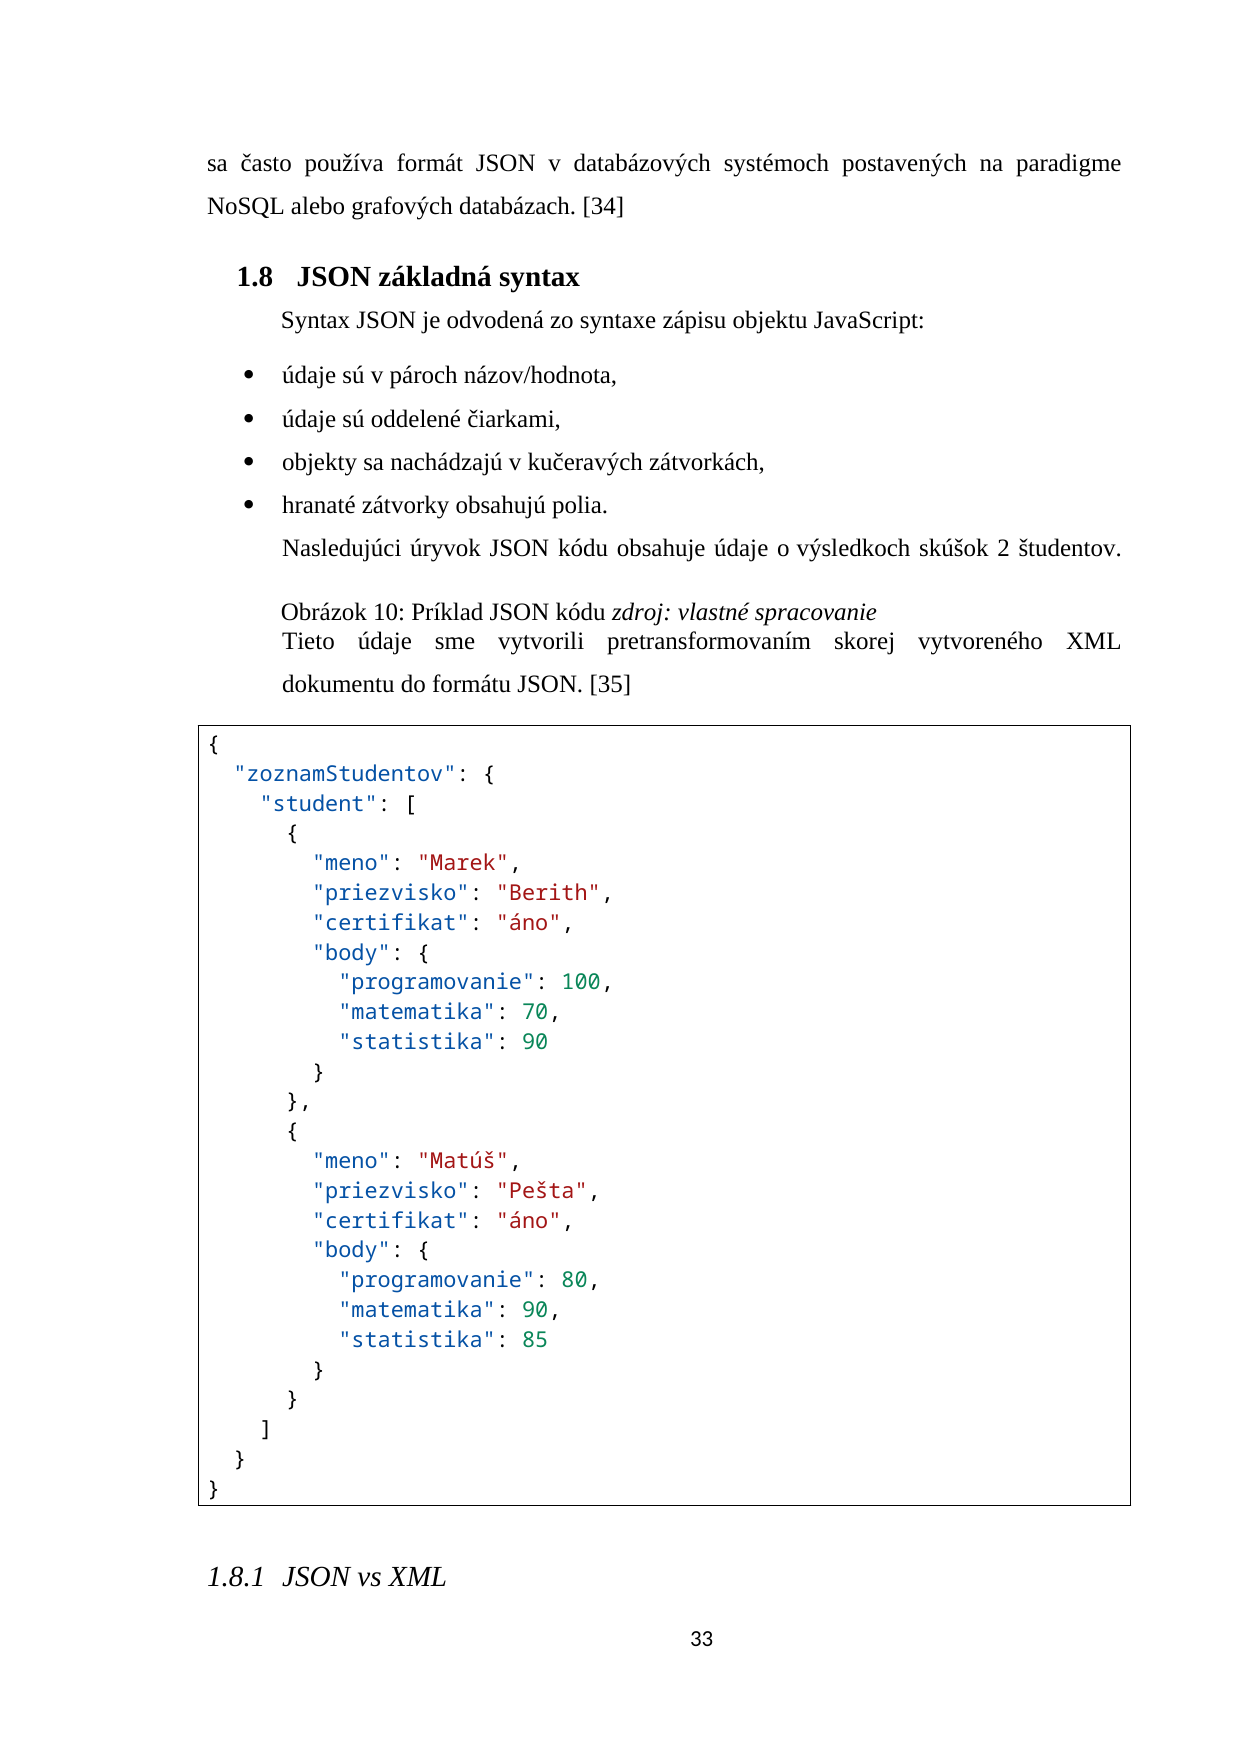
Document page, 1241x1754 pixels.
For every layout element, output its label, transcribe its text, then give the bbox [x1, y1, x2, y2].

text "body": { [207, 937, 1122, 966]
text } [207, 1354, 1122, 1383]
subtitle JSON vs XML [207, 1559, 1122, 1593]
text } [207, 1056, 1122, 1086]
subtitle JSON základná syntax [236, 259, 1122, 292]
text "meno": "Marek", [207, 847, 1122, 877]
text { [207, 817, 1122, 847]
list údaje sú oddelené čiarkami, [244, 404, 1122, 432]
text "student": [ [207, 788, 1122, 817]
text "meno": "Matúš", [207, 1145, 1122, 1175]
text Syntax JSON je odvodená zo syntaxe zápisu objektu JavaScript: [207, 305, 1122, 334]
text "priezvisko": "Berith", [207, 877, 1122, 907]
text } [207, 1443, 1122, 1470]
text "programovanie": 100, [207, 966, 1122, 996]
list údaje sú v pároch názov/hodnota, [244, 361, 1122, 389]
text "zoznamStudentov": { [207, 758, 1122, 788]
text "programovanie": 80, [207, 1264, 1122, 1294]
list hranaté zátvorky obsahujú polia. [244, 490, 1122, 519]
text "matematika": 90, [207, 1294, 1122, 1324]
list Nasledujúci úryvok JSON kódu obsahuje údaje o výsledkoch skúšok 2 študentov. Tieto údaje sme vytvorili pretransformovaním skorej vytvoreného XML dokumentu do formátu JSON. [282, 533, 1122, 597]
list objekty sa nachádzajú v kučeravých zátvorkách, [244, 447, 1122, 476]
text ] [207, 1413, 1122, 1443]
text "statistika": 90 [207, 1026, 1122, 1056]
text } [199, 1470, 1130, 1505]
text } [207, 1383, 1122, 1413]
text }, [207, 1086, 1122, 1115]
list Nasledujúci úryvok JSON kódu obsahuje údaje o výsledkoch skúšok 2 študentov. Tieto údaje sme vytvorili pretransformovaním skorej vytvoreného XML dokumentu do formátu JSON. [282, 626, 1122, 698]
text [207, 148, 1122, 219]
text "statistika": 85 [207, 1324, 1122, 1354]
text "matematika": 70, [207, 996, 1122, 1026]
text { [207, 1115, 1122, 1145]
text "certifikat": "áno", [207, 1205, 1122, 1234]
text "certifikat": "áno", [207, 907, 1122, 937]
text "body": { [207, 1234, 1122, 1264]
text { [199, 726, 1130, 758]
text "priezvisko": "Pešta", [207, 1175, 1122, 1205]
